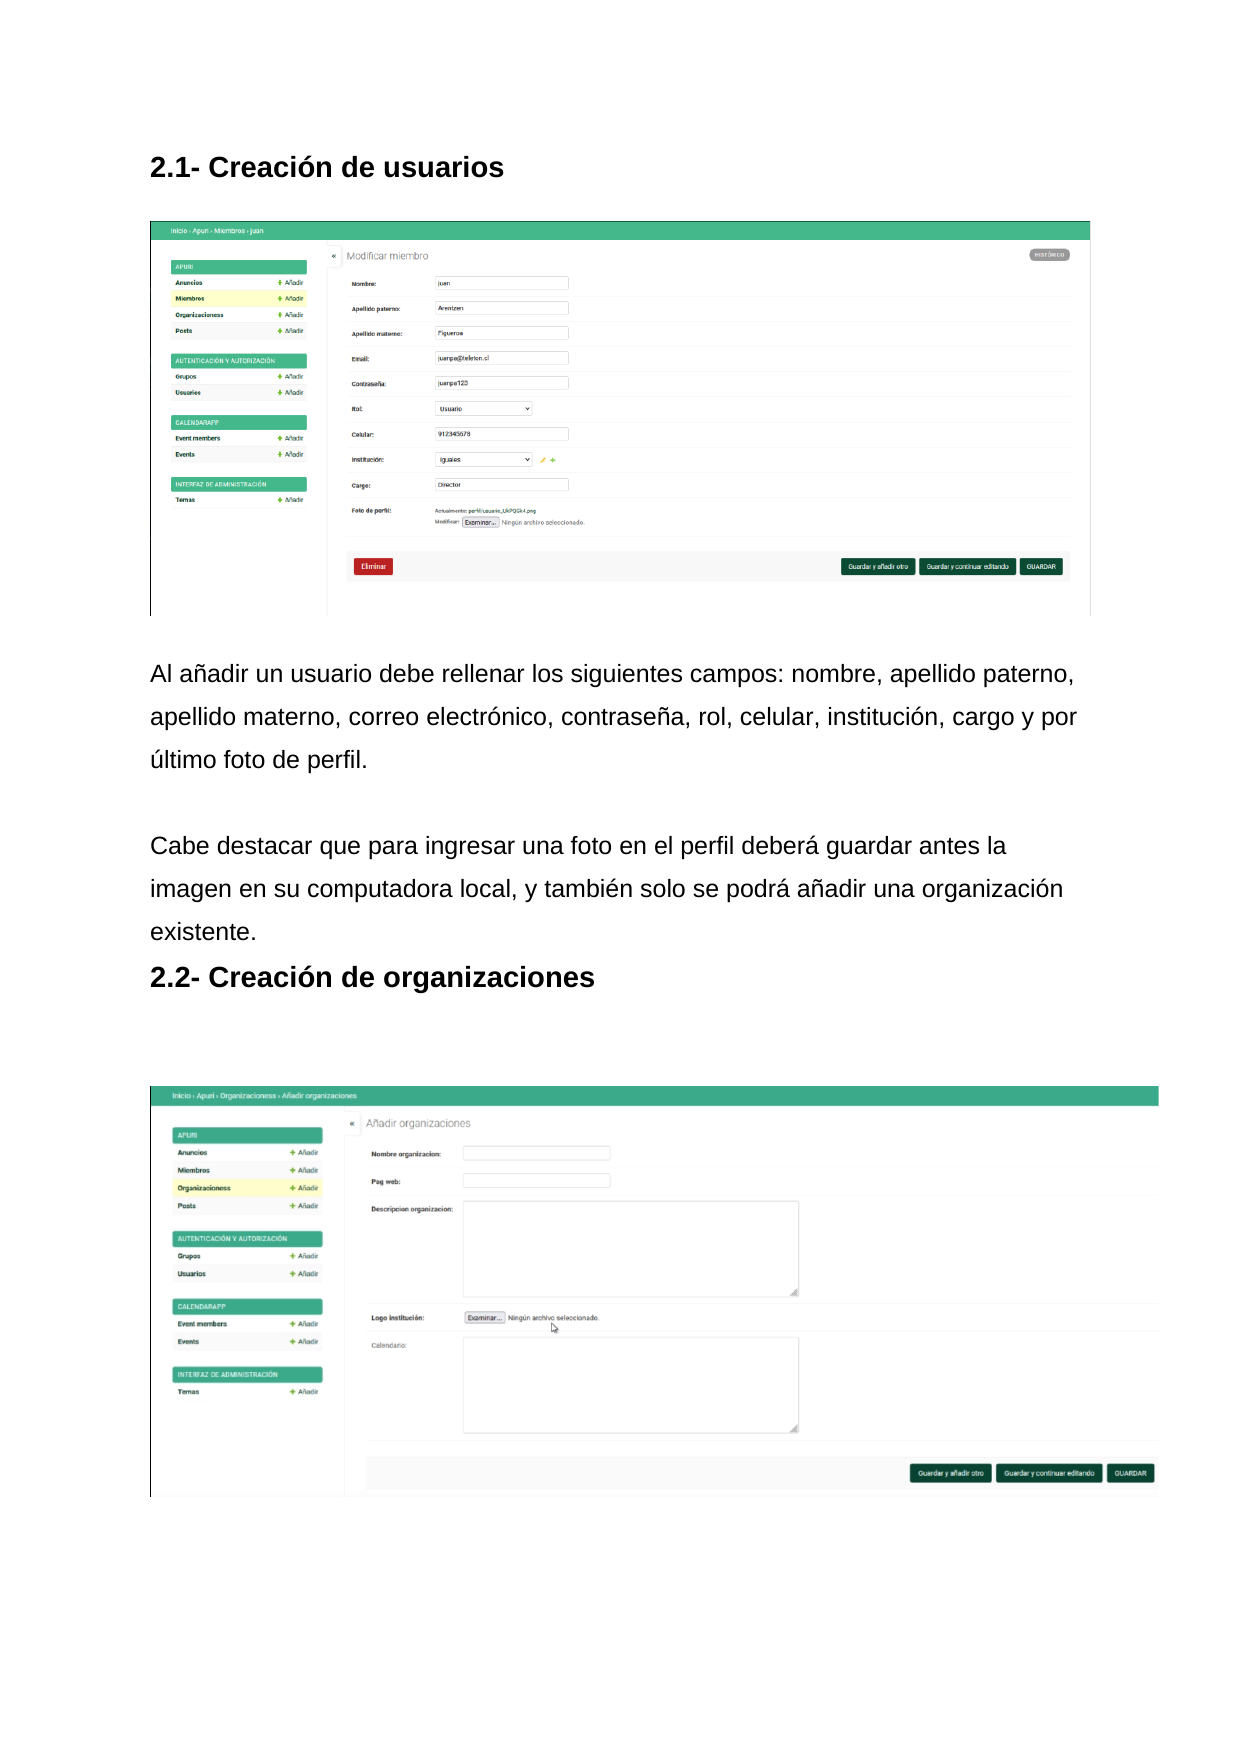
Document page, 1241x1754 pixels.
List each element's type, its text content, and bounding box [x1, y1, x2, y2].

text 2.2- Creación de organizaciones [150, 961, 1090, 1086]
picture [150, 221, 1091, 616]
text 2.1- Creación de usuarios [150, 150, 1090, 183]
picture [150, 1086, 1159, 1497]
text Al añadir un usuario debe rellenar los siguientes campos: nombre, apellido paterno, apellido materno, correo electrónico, contraseña, rol, celular, institución, cargo y por último foto de perfil. [150, 659, 1090, 774]
text Cabe destacar que para ingresar una foto en el perfil deberá guardar antes la imagen en su computadora local, y también solo se podrá añadir una organización existente. [150, 831, 1090, 946]
